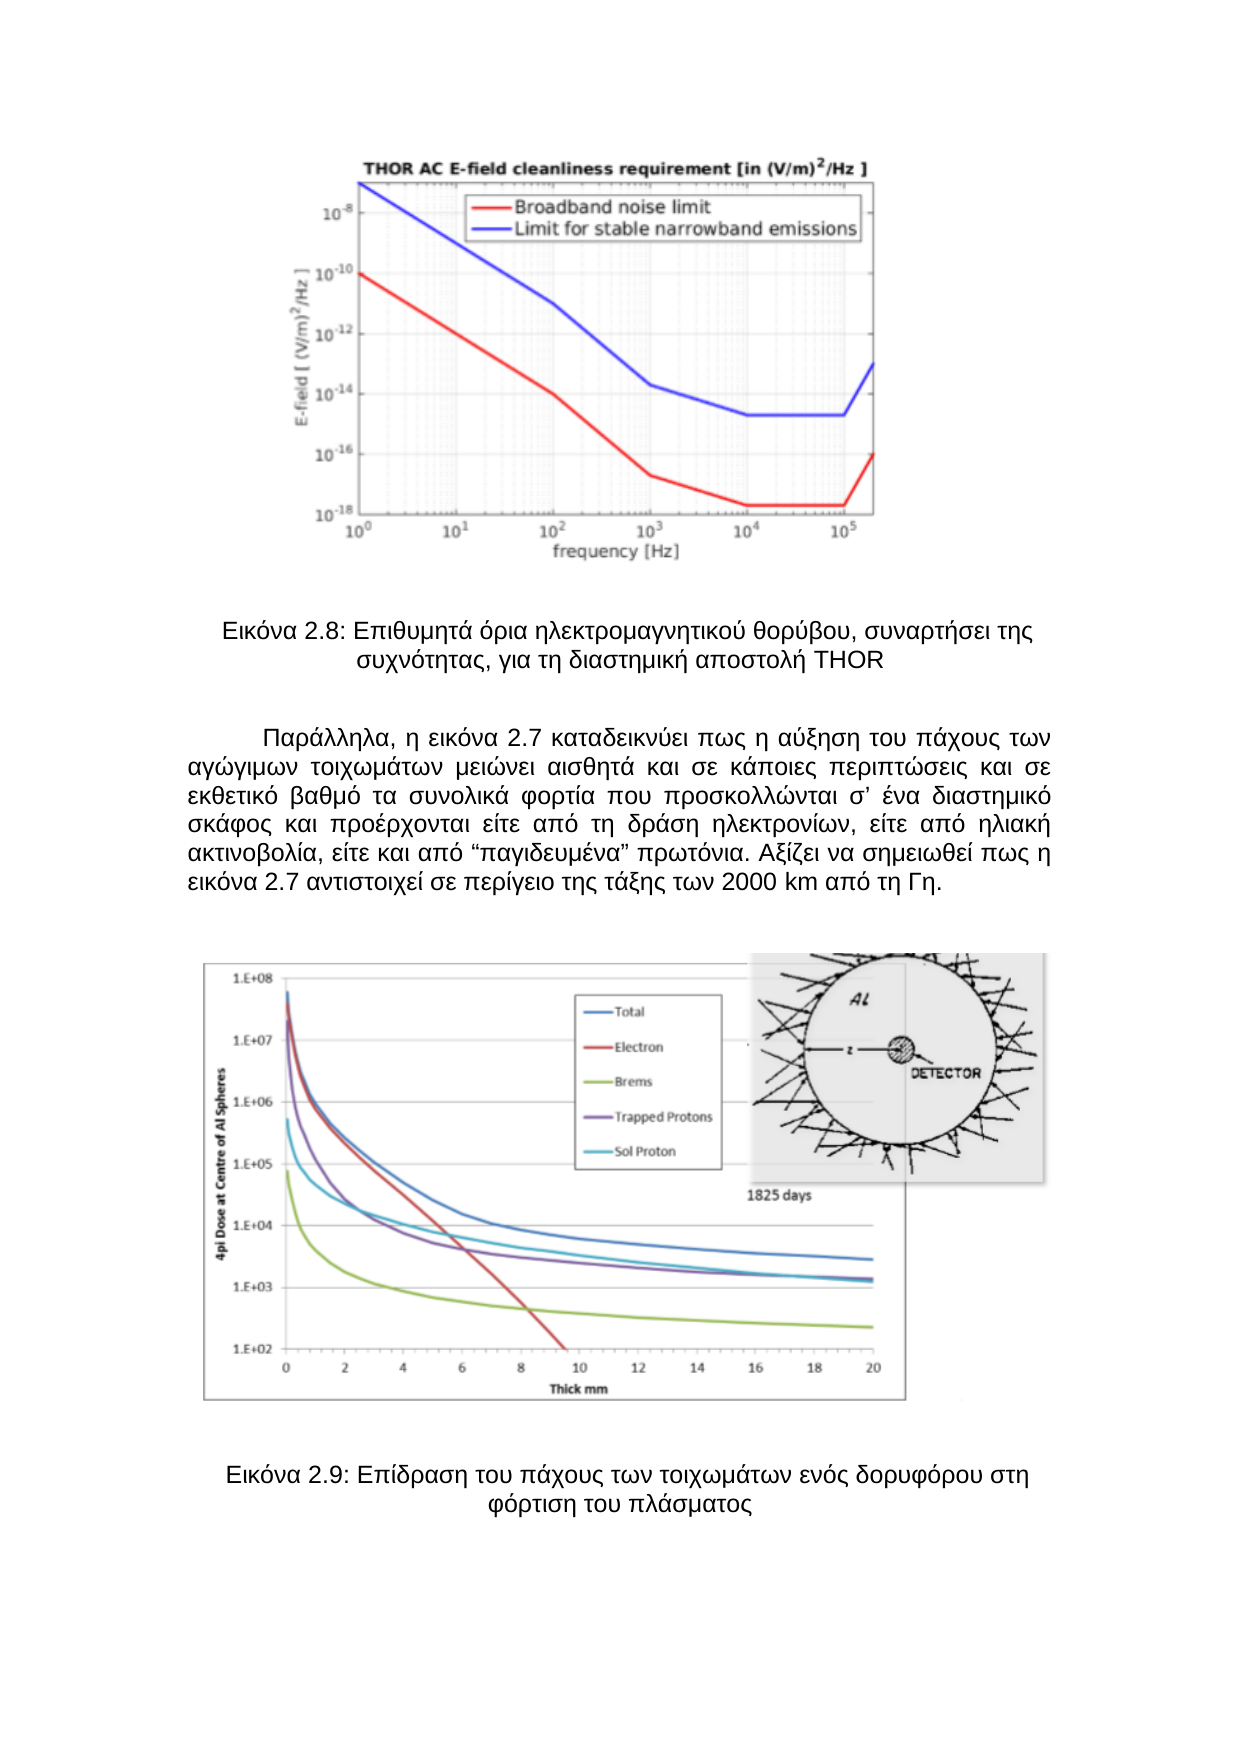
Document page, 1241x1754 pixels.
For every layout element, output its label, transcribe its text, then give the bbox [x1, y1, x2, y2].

text Παράλληλα, η εικόνα 2.7 καταδεικνύει πως η αύξηση του πάχους των αγώγιμων τοιχωμάτων μειώνει αισθητά και σε κάποιες περιπτώσεις και σε εκθετικό βαθμό τα συνολικά φορτία που προσκολλώνται σ’ ένα διαστημικό σκάφος και προέρχονται είτε από τη δράση ηλεκτρονίων, είτε από ηλιακή ακτινοβολία, είτε και από “παγιδευμένα” πρωτόνια. Αξίζει να σημειωθεί πως η εικόνα 2.7 αντιστοιχεί σε περίγειο της τάξης των 2000 km από τη Γη. [187, 723, 1053, 896]
picture [188, 953, 1053, 1411]
picture [264, 150, 976, 567]
